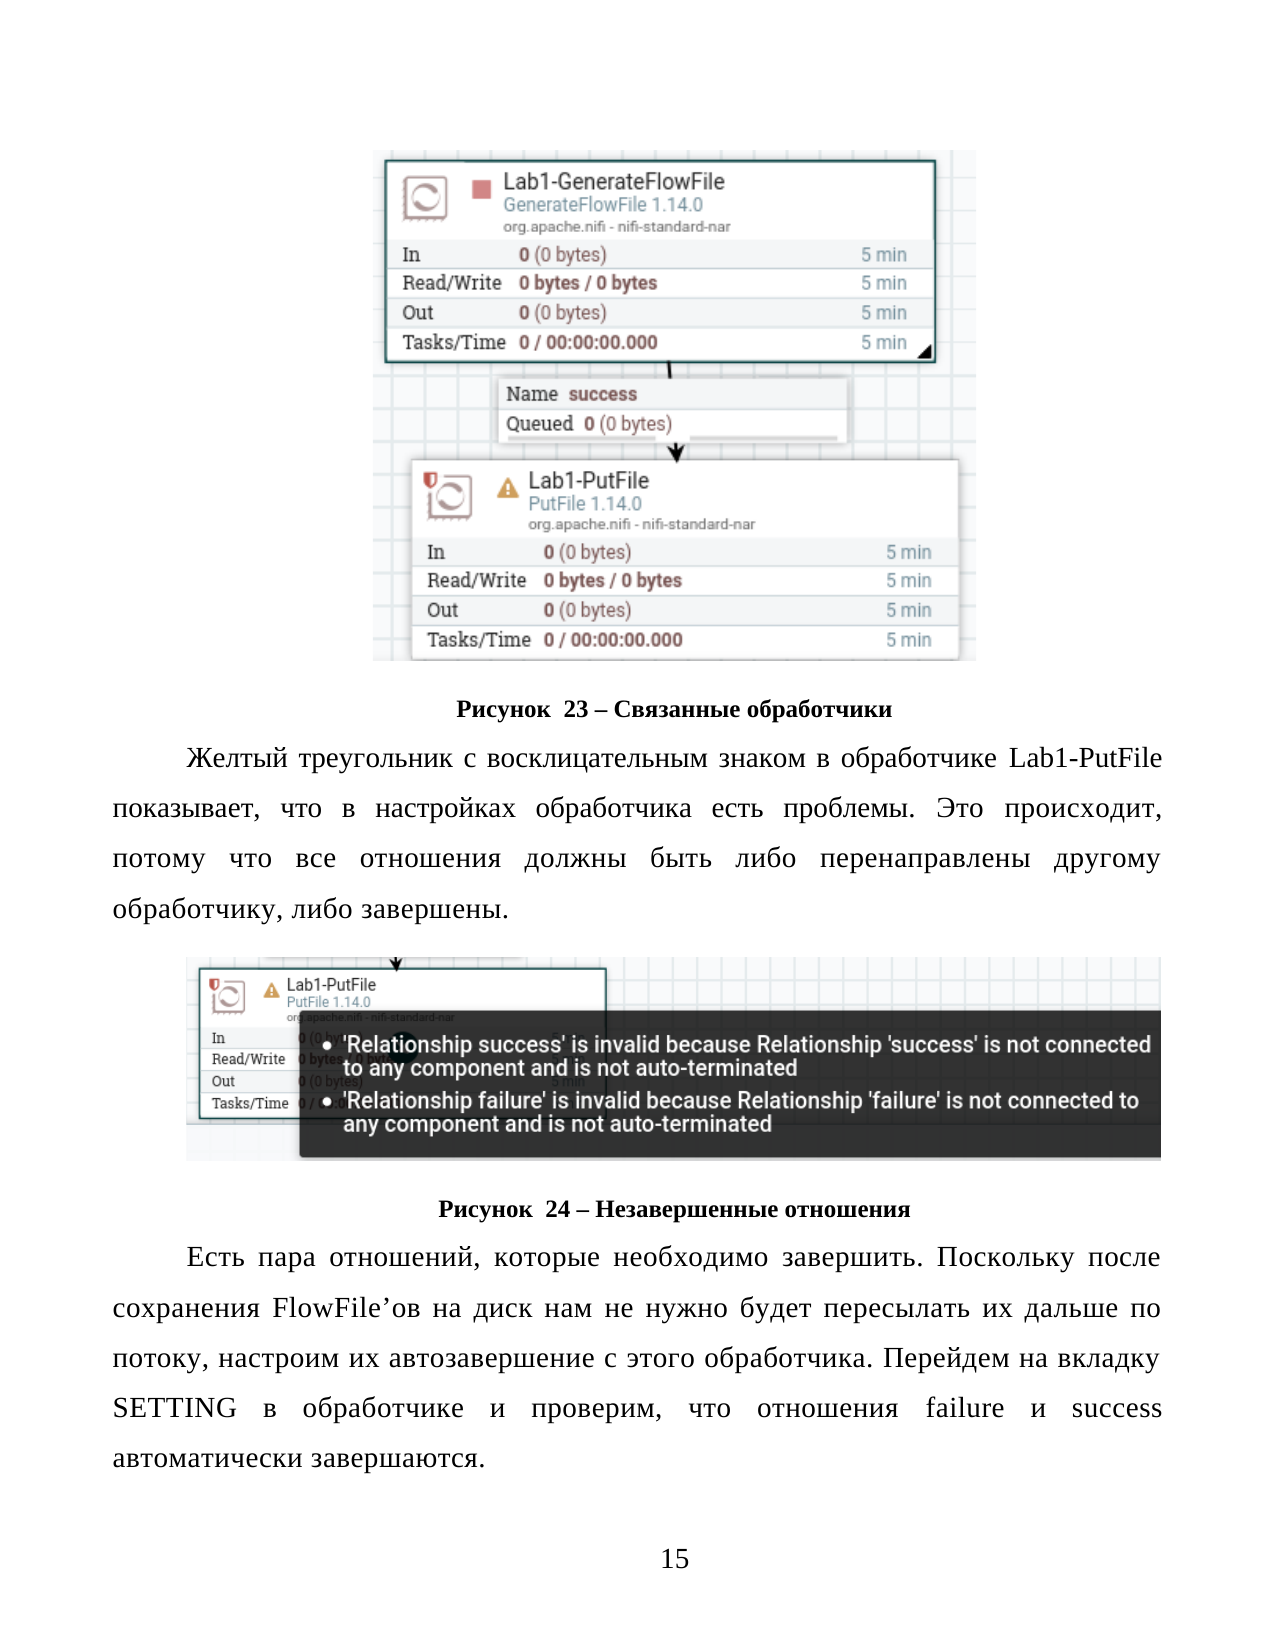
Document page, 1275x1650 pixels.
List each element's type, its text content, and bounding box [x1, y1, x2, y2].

picture [372, 150, 977, 661]
picture [186, 957, 1161, 1161]
text Рисунок 23 – Связанные обработчики [112, 694, 1162, 723]
text Есть пара отношений, которые необходимо завершить. Поскольку после сохранения FlowFile’ов на диск нам не нужно будет пересылать их дальше по потоку, настроим их автозавершение с этого обработчика. Перейдем на вкладку SETTING в обработчике и проверим, что отношения failure и success автоматически завершаются. [112, 1239, 1162, 1474]
text Желтый треугольник с восклицательным знаком в обработчике Lab1-PutFile показывает, что в настройках обработчика есть проблемы. Это происходит, потому что все отношения должны быть либо перенаправлены другому обработчику, либо завершены. [112, 740, 1162, 924]
text Рисунок 24 – Незавершенные отношения [112, 1194, 1162, 1223]
